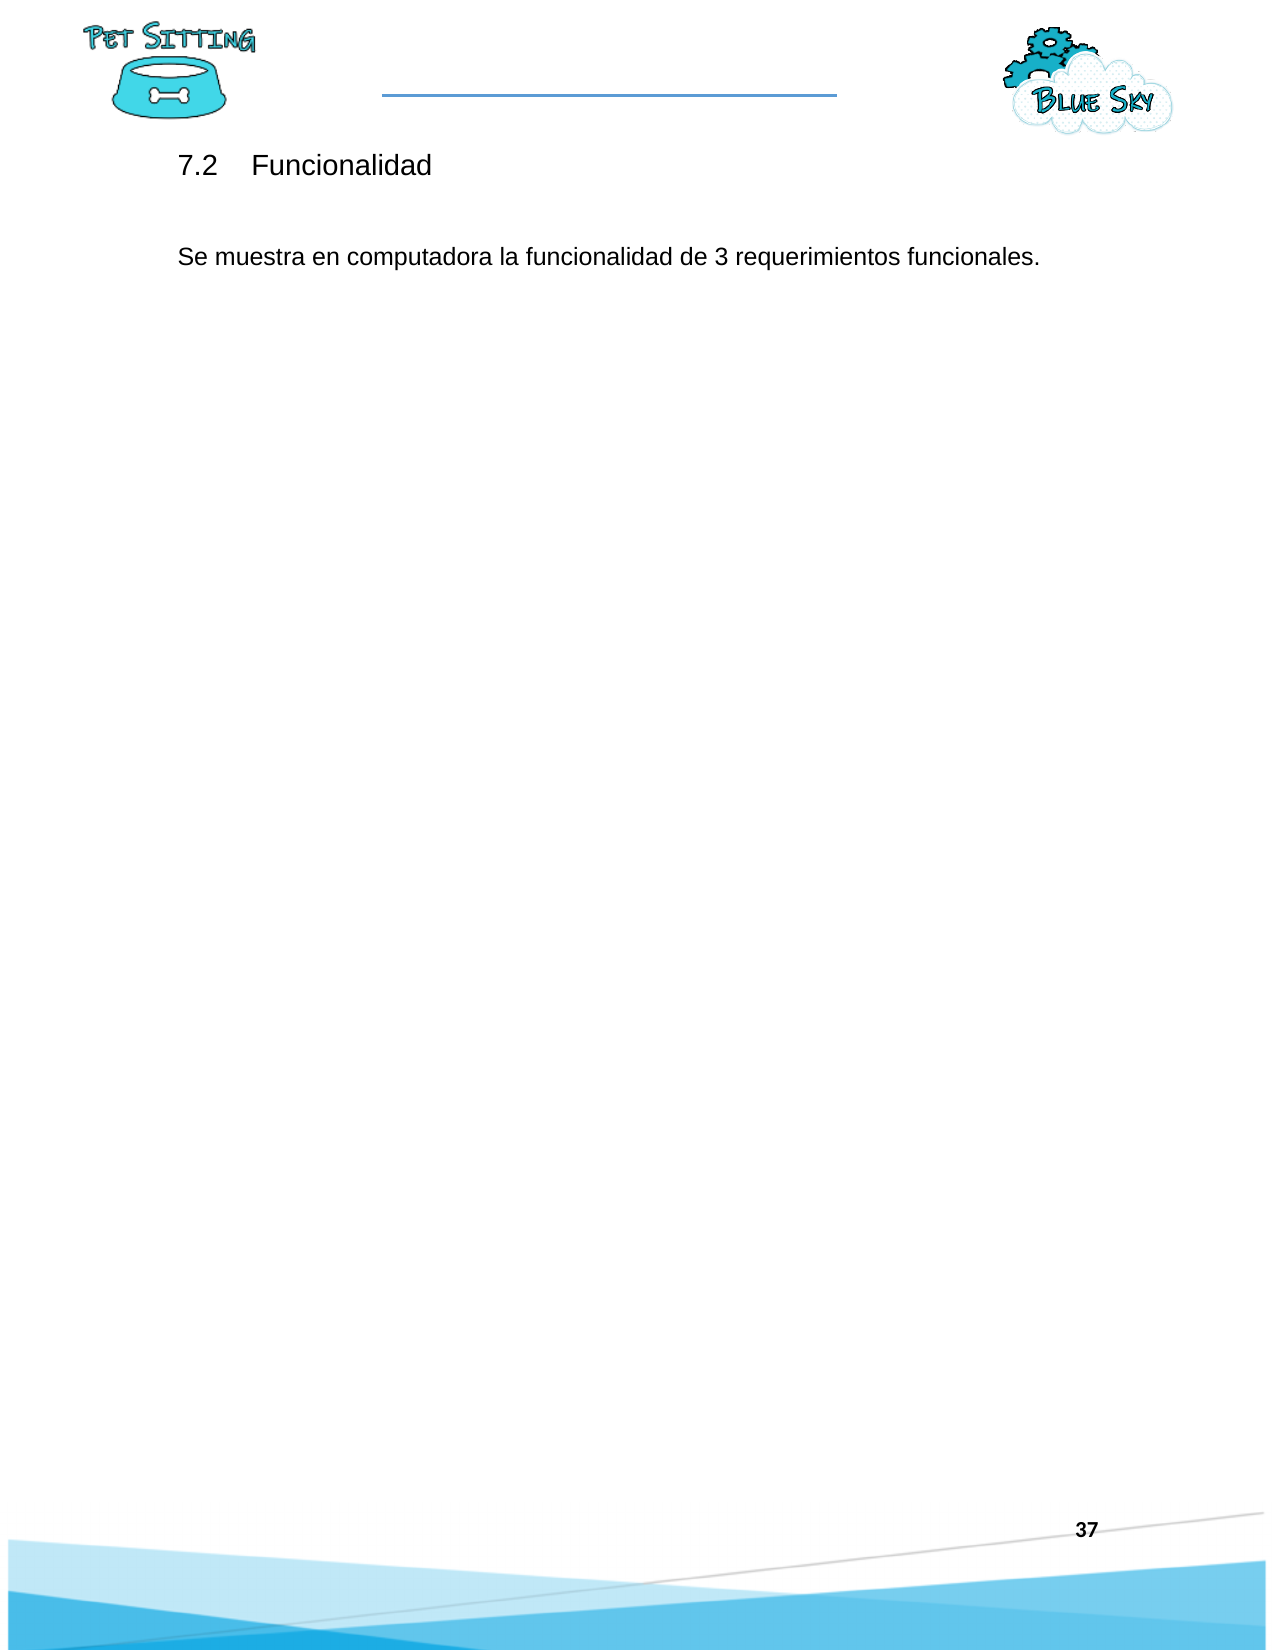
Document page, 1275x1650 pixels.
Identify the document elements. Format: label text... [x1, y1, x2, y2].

subtitle Funcionalidad [177, 148, 1098, 218]
picture [76, 9, 265, 126]
text Se muestra en computadora la funcionalidad de 3 requerimientos funcionales. [177, 242, 1098, 270]
picture [997, 27, 1178, 139]
picture [0, 1502, 1271, 1650]
